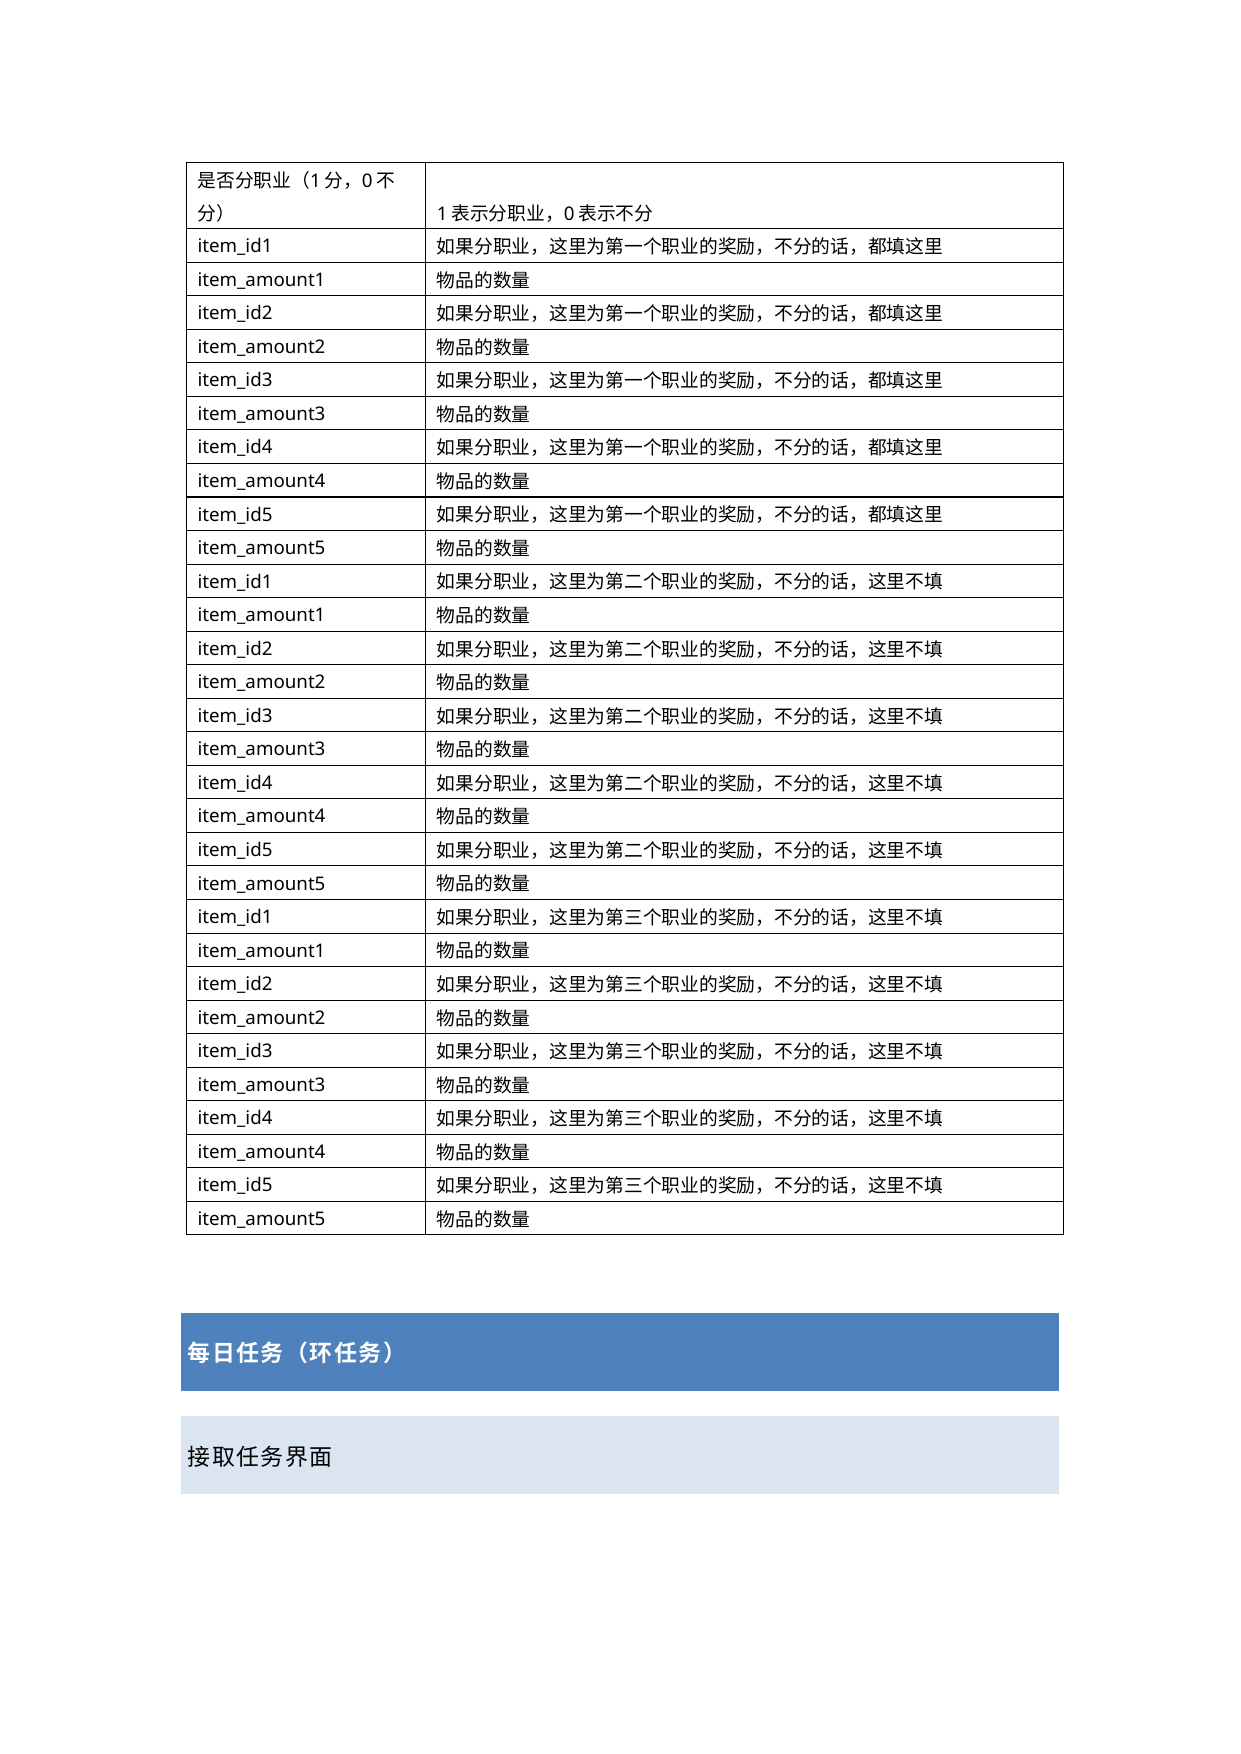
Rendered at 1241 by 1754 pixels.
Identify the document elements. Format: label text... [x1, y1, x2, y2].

table_cell 如果分职业，这里为第二个职业的奖励，不分的话，这里不填 [426, 632, 1063, 664]
table_cell 如果分职业，这里为第一个职业的奖励，不分的话，都填这里 [426, 498, 1063, 530]
table_cell 如果分职业，这里为第二个职业的奖励，不分的话，这里不填 [426, 565, 1063, 597]
table_cell 物品的数量 [426, 397, 1063, 429]
table_cell 是否分职业（1分，0不分） [187, 163, 425, 228]
table_cell item_id2 [187, 296, 425, 329]
table_cell item_id1 [187, 229, 425, 262]
table_cell 物品的数量 [426, 598, 1063, 631]
table_cell 物品的数量 [426, 1001, 1063, 1033]
table_cell 如果分职业，这里为第三个职业的奖励，不分的话，这里不填 [426, 900, 1063, 932]
table_cell item_id5 [187, 1168, 425, 1201]
table_cell 如果分职业，这里为第三个职业的奖励，不分的话，这里不填 [426, 1101, 1063, 1134]
table_cell item_amount3 [187, 397, 425, 429]
table_cell item_amount5 [187, 1202, 425, 1234]
table_cell item_amount5 [187, 866, 425, 899]
table_cell item_id5 [187, 498, 425, 530]
table_cell 如果分职业，这里为第一个职业的奖励，不分的话，都填这里 [426, 229, 1063, 262]
table_cell item_amount4 [187, 1135, 425, 1167]
table_cell 如果分职业，这里为第三个职业的奖励，不分的话，这里不填 [426, 967, 1063, 999]
subtitle 接取任务界面 [188, 1423, 1053, 1488]
table_cell 物品的数量 [426, 1202, 1063, 1234]
table_cell item_amount1 [187, 598, 425, 631]
table_cell 物品的数量 [426, 732, 1063, 765]
table_cell 如果分职业，这里为第三个职业的奖励，不分的话，这里不填 [426, 1168, 1063, 1201]
table_cell 如果分职业，这里为第一个职业的奖励，不分的话，都填这里 [426, 296, 1063, 329]
table_cell item_id5 [187, 833, 425, 865]
table_cell item_id3 [187, 363, 425, 396]
table_cell item_amount3 [187, 1068, 425, 1100]
table_cell item_amount1 [187, 934, 425, 966]
table_cell 物品的数量 [426, 665, 1063, 698]
table_cell item_id3 [187, 699, 425, 731]
table_cell 如果分职业，这里为第三个职业的奖励，不分的话，这里不填 [426, 1034, 1063, 1067]
table_cell item_amount5 [187, 531, 425, 563]
table_cell item_id1 [187, 900, 425, 932]
table_cell item_id2 [187, 967, 425, 999]
table_cell item_amount4 [187, 799, 425, 832]
table_cell 物品的数量 [426, 866, 1063, 899]
table_cell 物品的数量 [426, 934, 1063, 966]
table_cell item_id2 [187, 632, 425, 664]
table_cell item_amount4 [187, 464, 425, 496]
table_cell item_amount1 [187, 263, 425, 295]
table_cell item_amount2 [187, 665, 425, 698]
table_cell 物品的数量 [426, 330, 1063, 362]
table_cell item_id4 [187, 1101, 425, 1134]
table_cell item_id4 [187, 766, 425, 798]
table_cell 物品的数量 [426, 531, 1063, 563]
table_cell 如果分职业，这里为第一个职业的奖励，不分的话，都填这里 [426, 430, 1063, 463]
table_cell item_amount3 [187, 732, 425, 765]
table_cell item_amount2 [187, 1001, 425, 1033]
table_cell 物品的数量 [426, 464, 1063, 496]
table_cell 物品的数量 [426, 1135, 1063, 1167]
table_cell 如果分职业，这里为第二个职业的奖励，不分的话，这里不填 [426, 766, 1063, 798]
table_cell 如果分职业，这里为第二个职业的奖励，不分的话，这里不填 [426, 833, 1063, 865]
table_cell 物品的数量 [426, 263, 1063, 295]
table_cell 如果分职业，这里为第二个职业的奖励，不分的话，这里不填 [426, 699, 1063, 731]
table_cell 物品的数量 [426, 799, 1063, 832]
table_cell 物品的数量 [426, 1068, 1063, 1100]
subtitle 每日任务（环任务） [188, 1320, 1053, 1384]
table_cell item_id3 [187, 1034, 425, 1067]
table_cell item_id1 [187, 565, 425, 597]
table_cell item_amount2 [187, 330, 425, 362]
table_cell 1表示分职业，0表示不分 [426, 163, 1063, 228]
table_cell 如果分职业，这里为第一个职业的奖励，不分的话，都填这里 [426, 363, 1063, 396]
table_cell item_id4 [187, 430, 425, 463]
